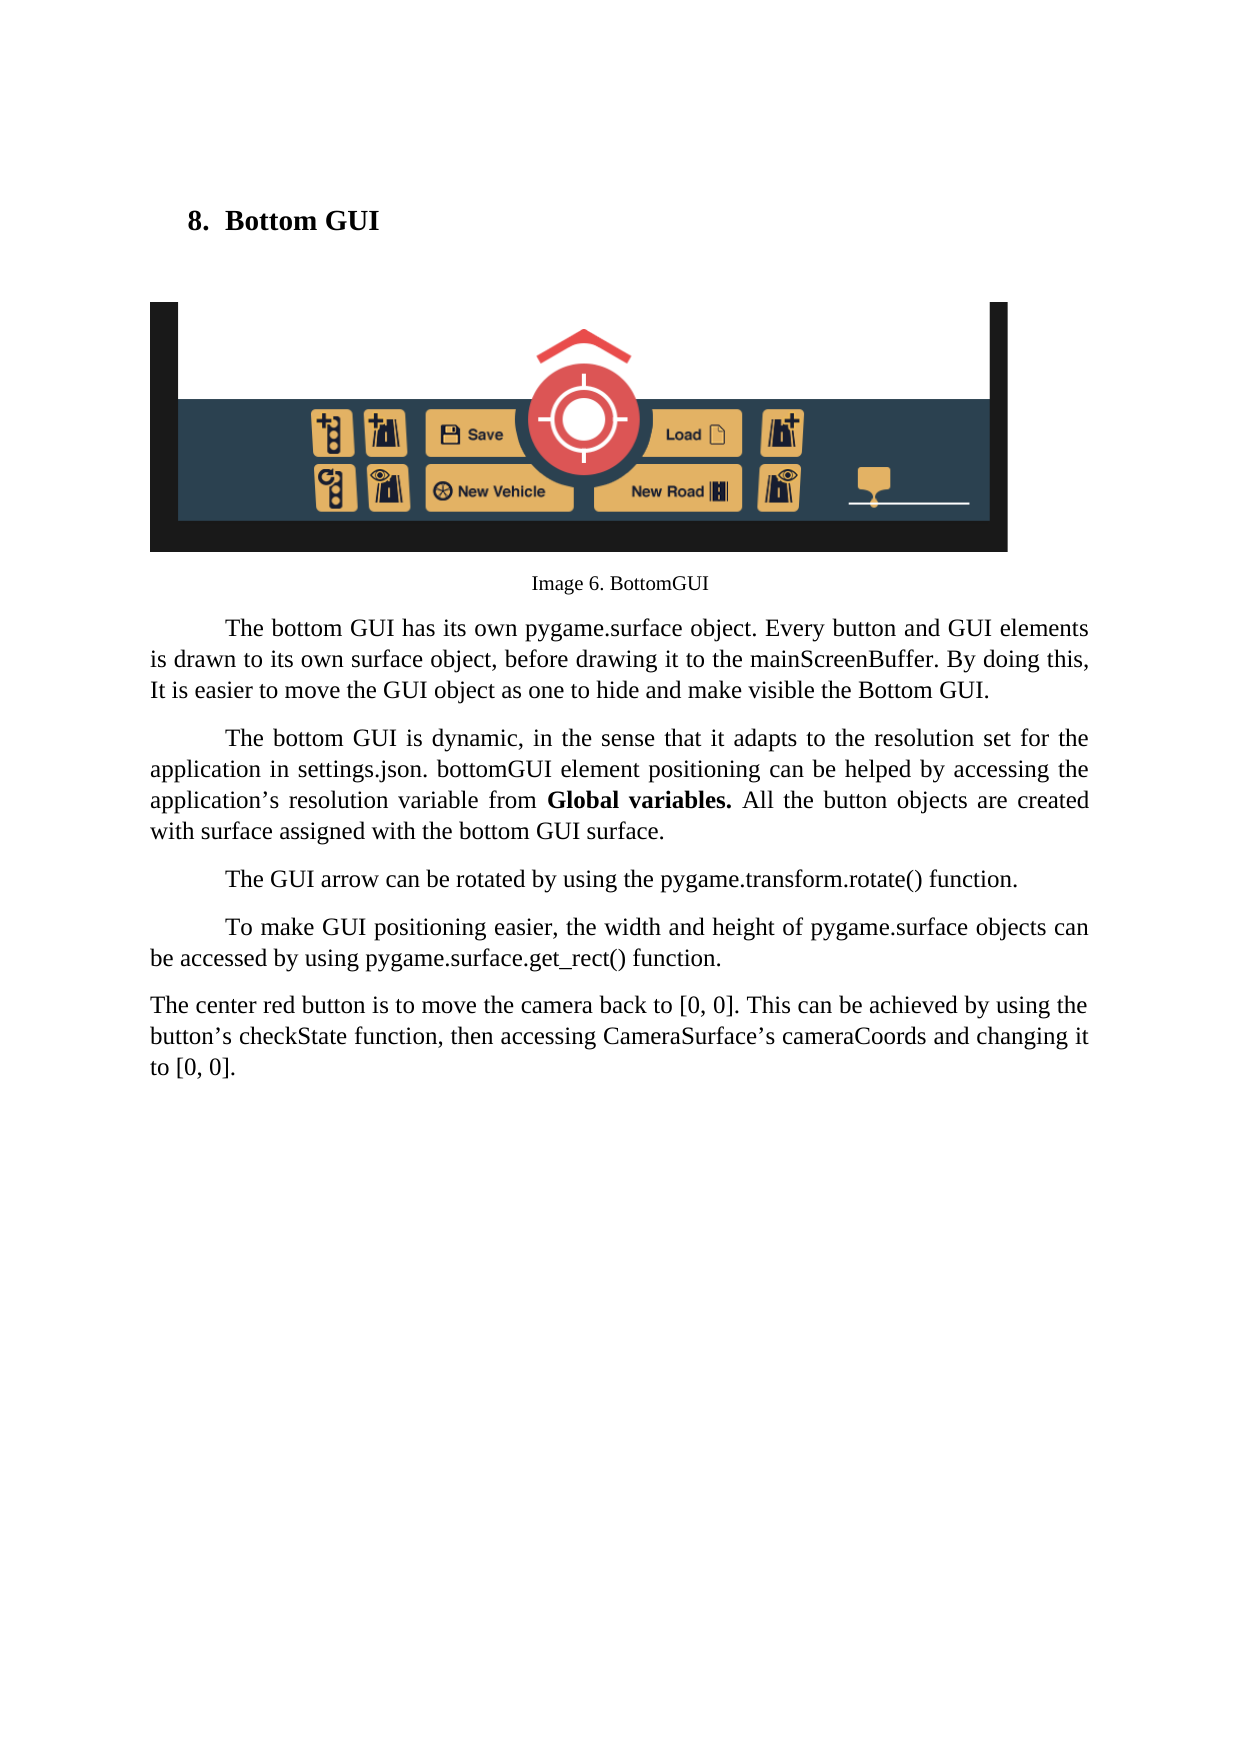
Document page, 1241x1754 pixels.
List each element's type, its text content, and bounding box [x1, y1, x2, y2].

list Bottom GUI [187, 203, 1090, 236]
text The center red button is to move the camera back to [0, 0]. This can be achieved by using the button’s checkState function, then accessing CameraSurface’s cameraCoords and changing it to [0, 0]. [150, 990, 1090, 1081]
text The bottom GUI has its own pygame.surface object. Every button and GUI elements is drawn to its own surface object, before drawing it to the mainScreenBuffer. By doing this, It is easier to move the GUI object as one to hide and make visible the Bottom GUI. [150, 613, 1090, 704]
text The bottom GUI is dynamic, in the sense that it adapts to the resolution set for the application in settings.json. bottomGUI element positioning can be helped by accessing the application’s resolution variable from Global variables. All the button objects are created with surface assigned with the bottom GUI surface. [150, 723, 1090, 845]
text Image 6. BottomGUI [150, 571, 1090, 595]
picture [150, 302, 1008, 552]
text To make GUI positioning easier, the width and height of pygame.surface objects can be accessed by using pygame.surface.get_rect() function. [150, 912, 1090, 971]
text The GUI arrow can be rotated by using the pygame.transform.rotate() function. [150, 864, 1090, 893]
